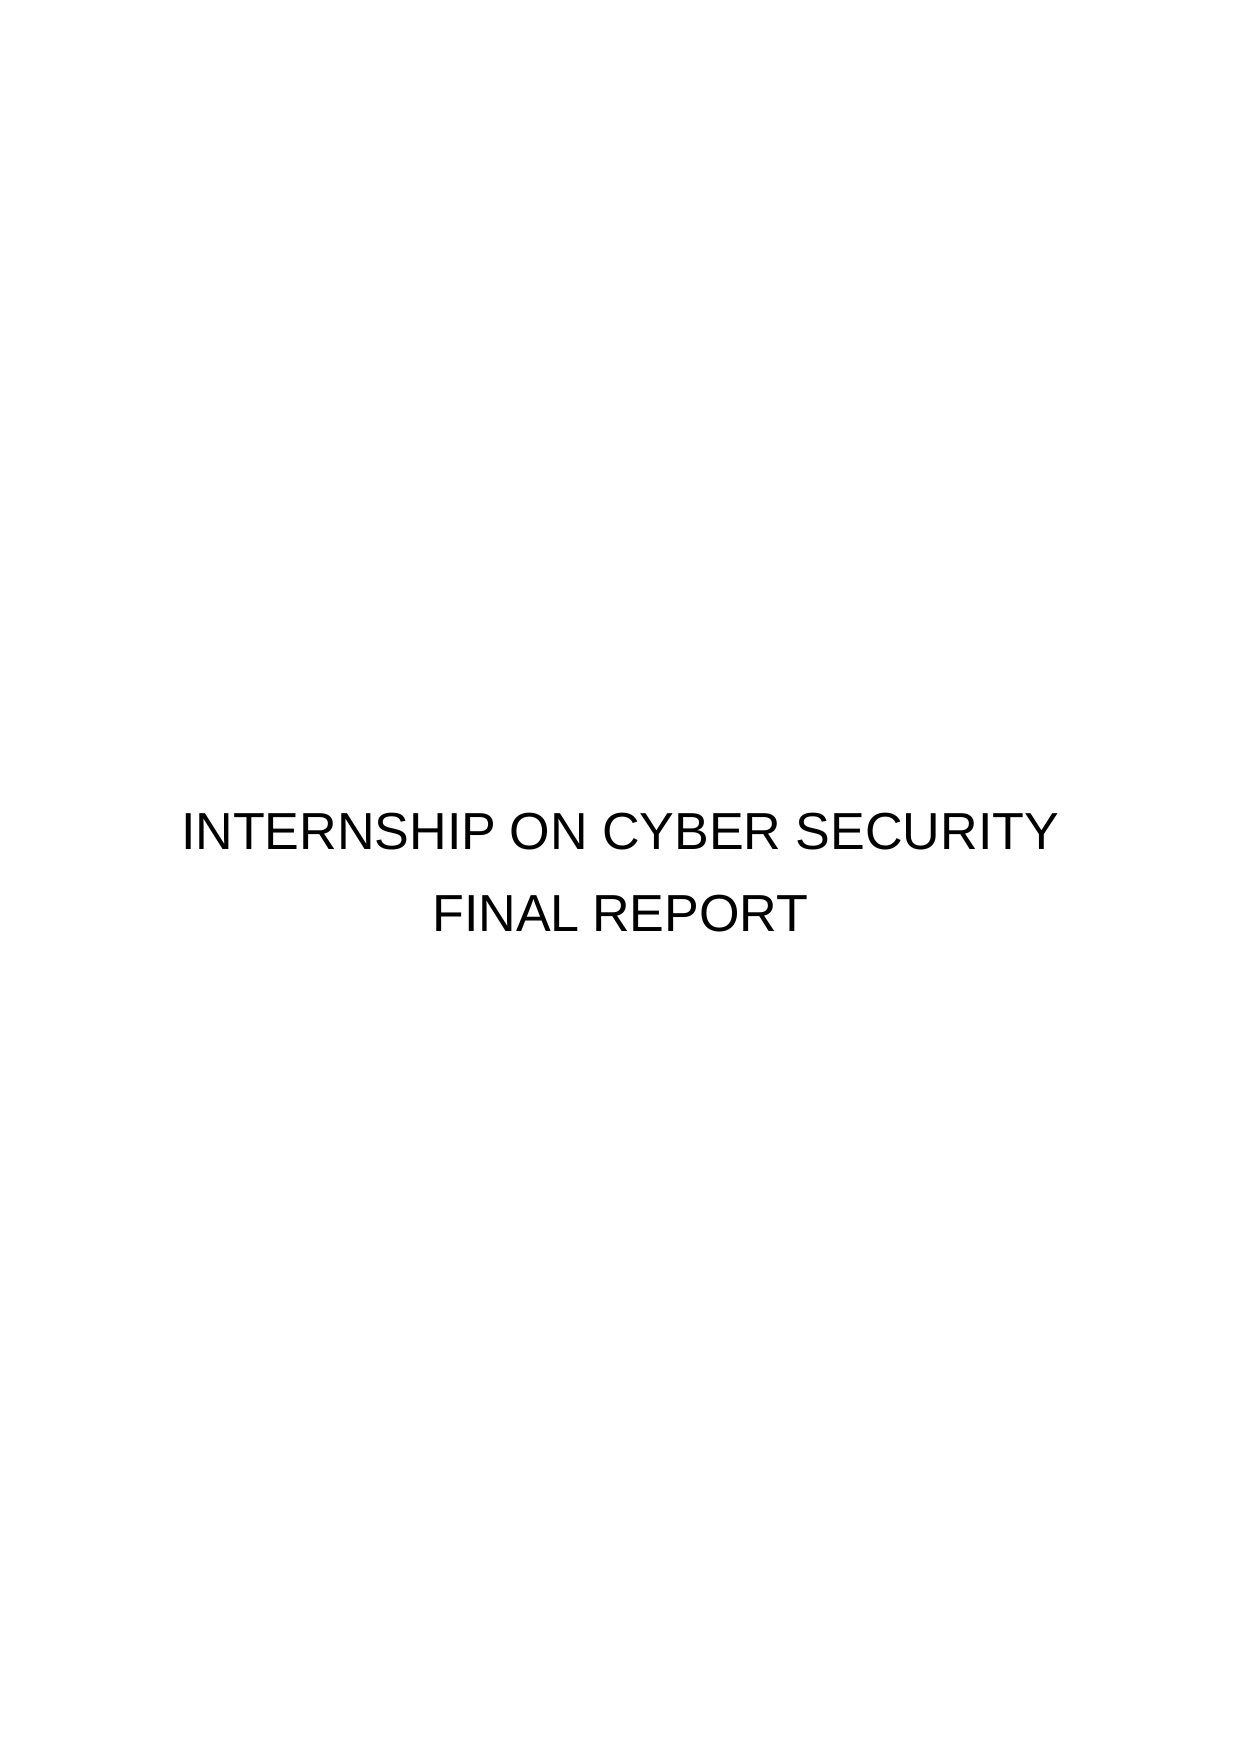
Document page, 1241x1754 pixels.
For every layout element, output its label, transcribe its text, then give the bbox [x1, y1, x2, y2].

text FINAL REPORT [150, 882, 1090, 942]
text INTERNSHIP ON CYBER SECURITY [150, 801, 1090, 861]
